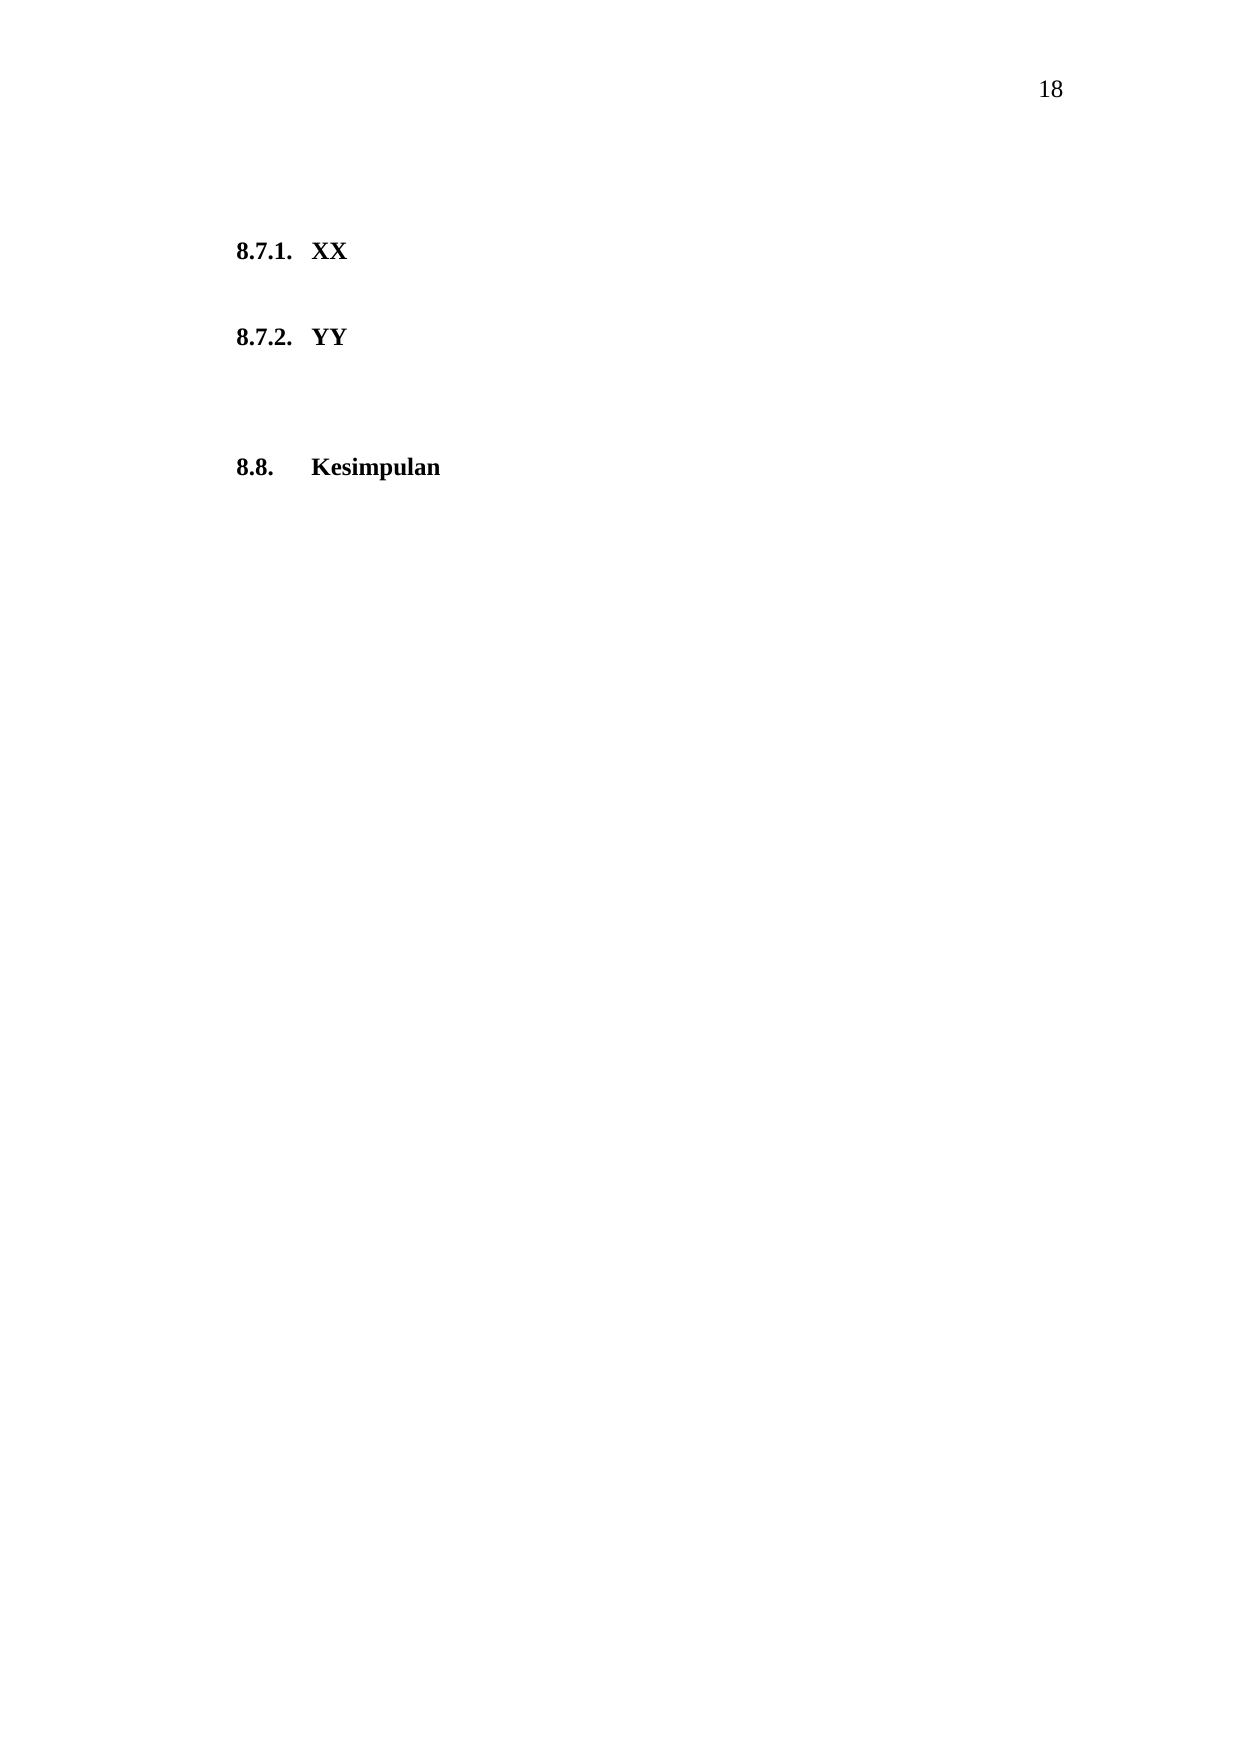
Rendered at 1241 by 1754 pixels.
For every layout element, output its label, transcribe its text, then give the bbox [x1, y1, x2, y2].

subtitle Kesimpulan [236, 452, 1063, 481]
subtitle YY [236, 322, 1063, 351]
subtitle XX [236, 236, 1063, 265]
